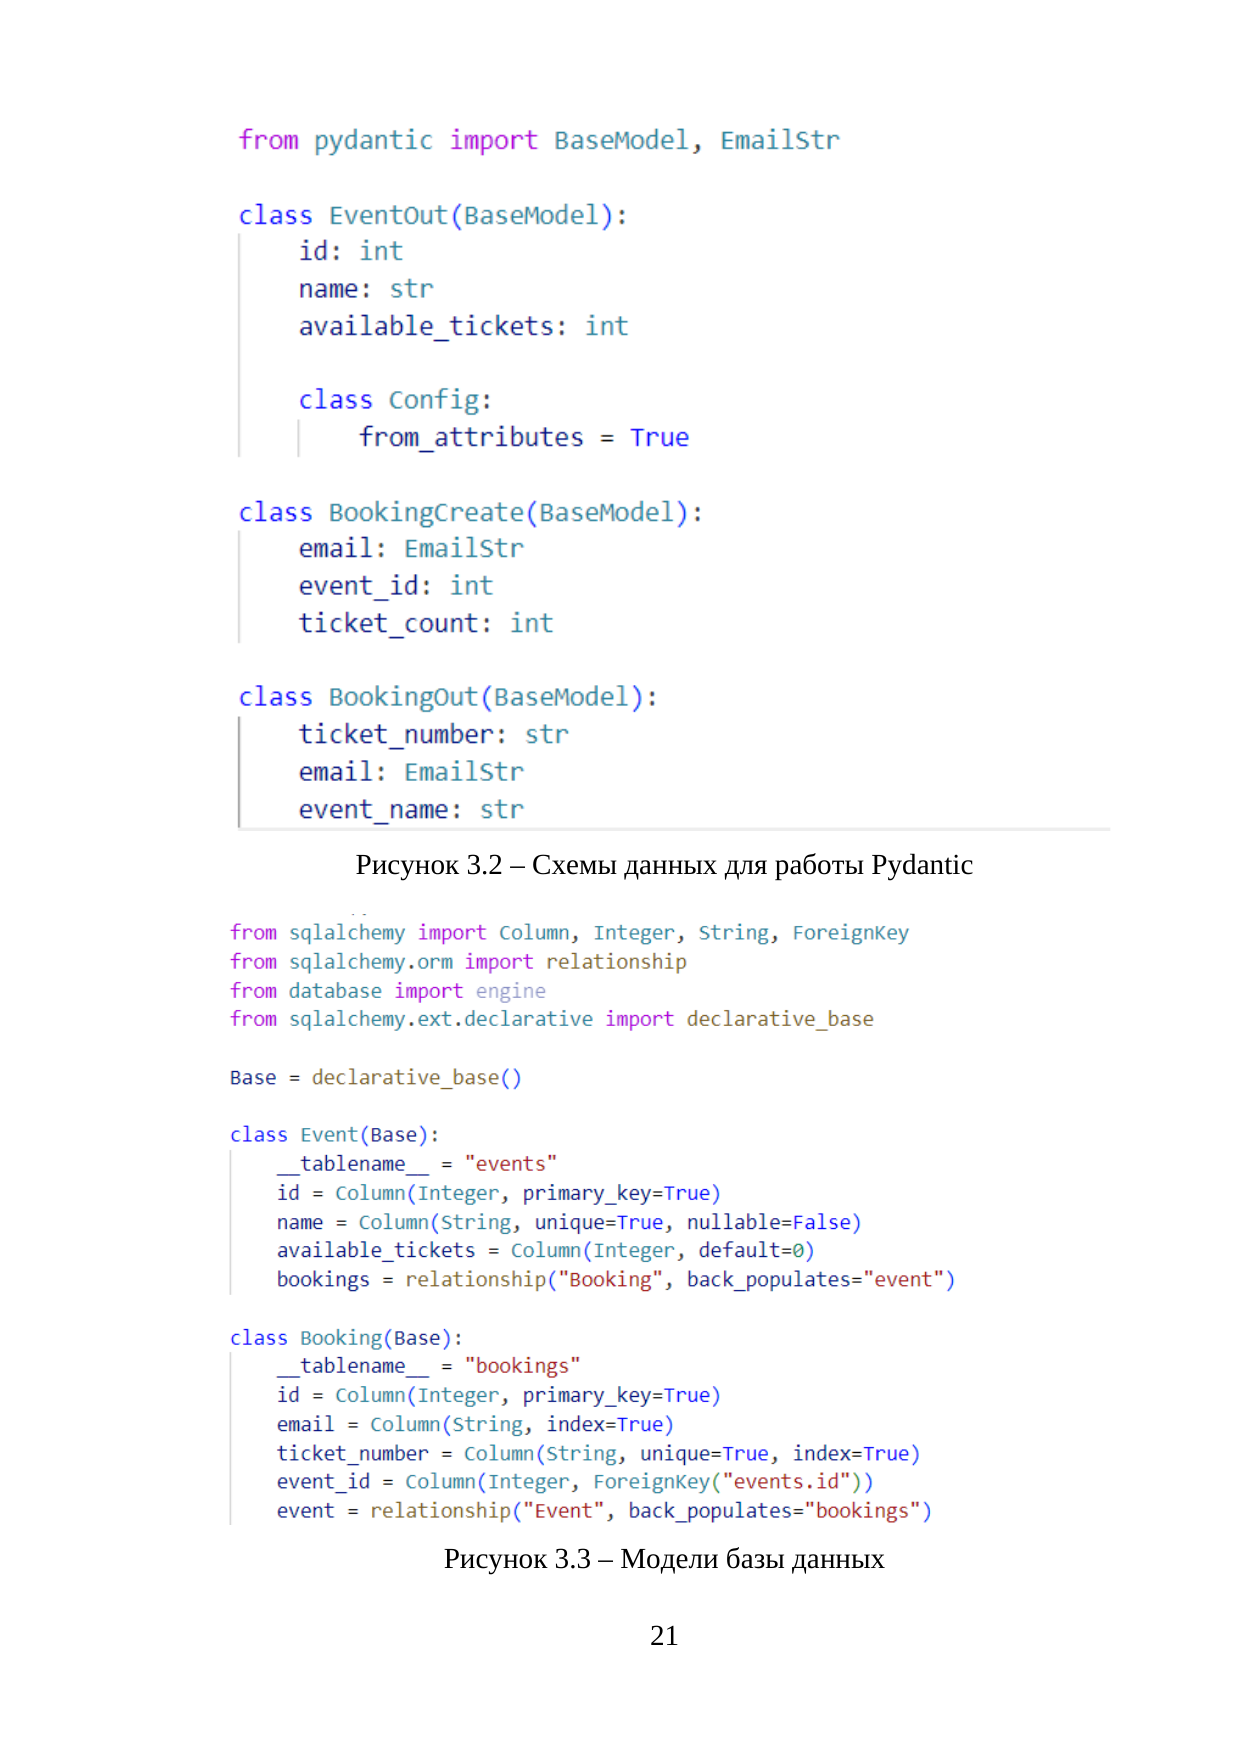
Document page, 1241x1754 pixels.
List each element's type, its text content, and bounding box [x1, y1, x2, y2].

text Рисунок 3.2 – Схемы данных для работы Pydantic [177, 847, 1152, 881]
picture [218, 118, 1111, 831]
text Рисунок 3.3 – Модели базы данных [177, 1541, 1152, 1575]
picture [220, 914, 1109, 1525]
